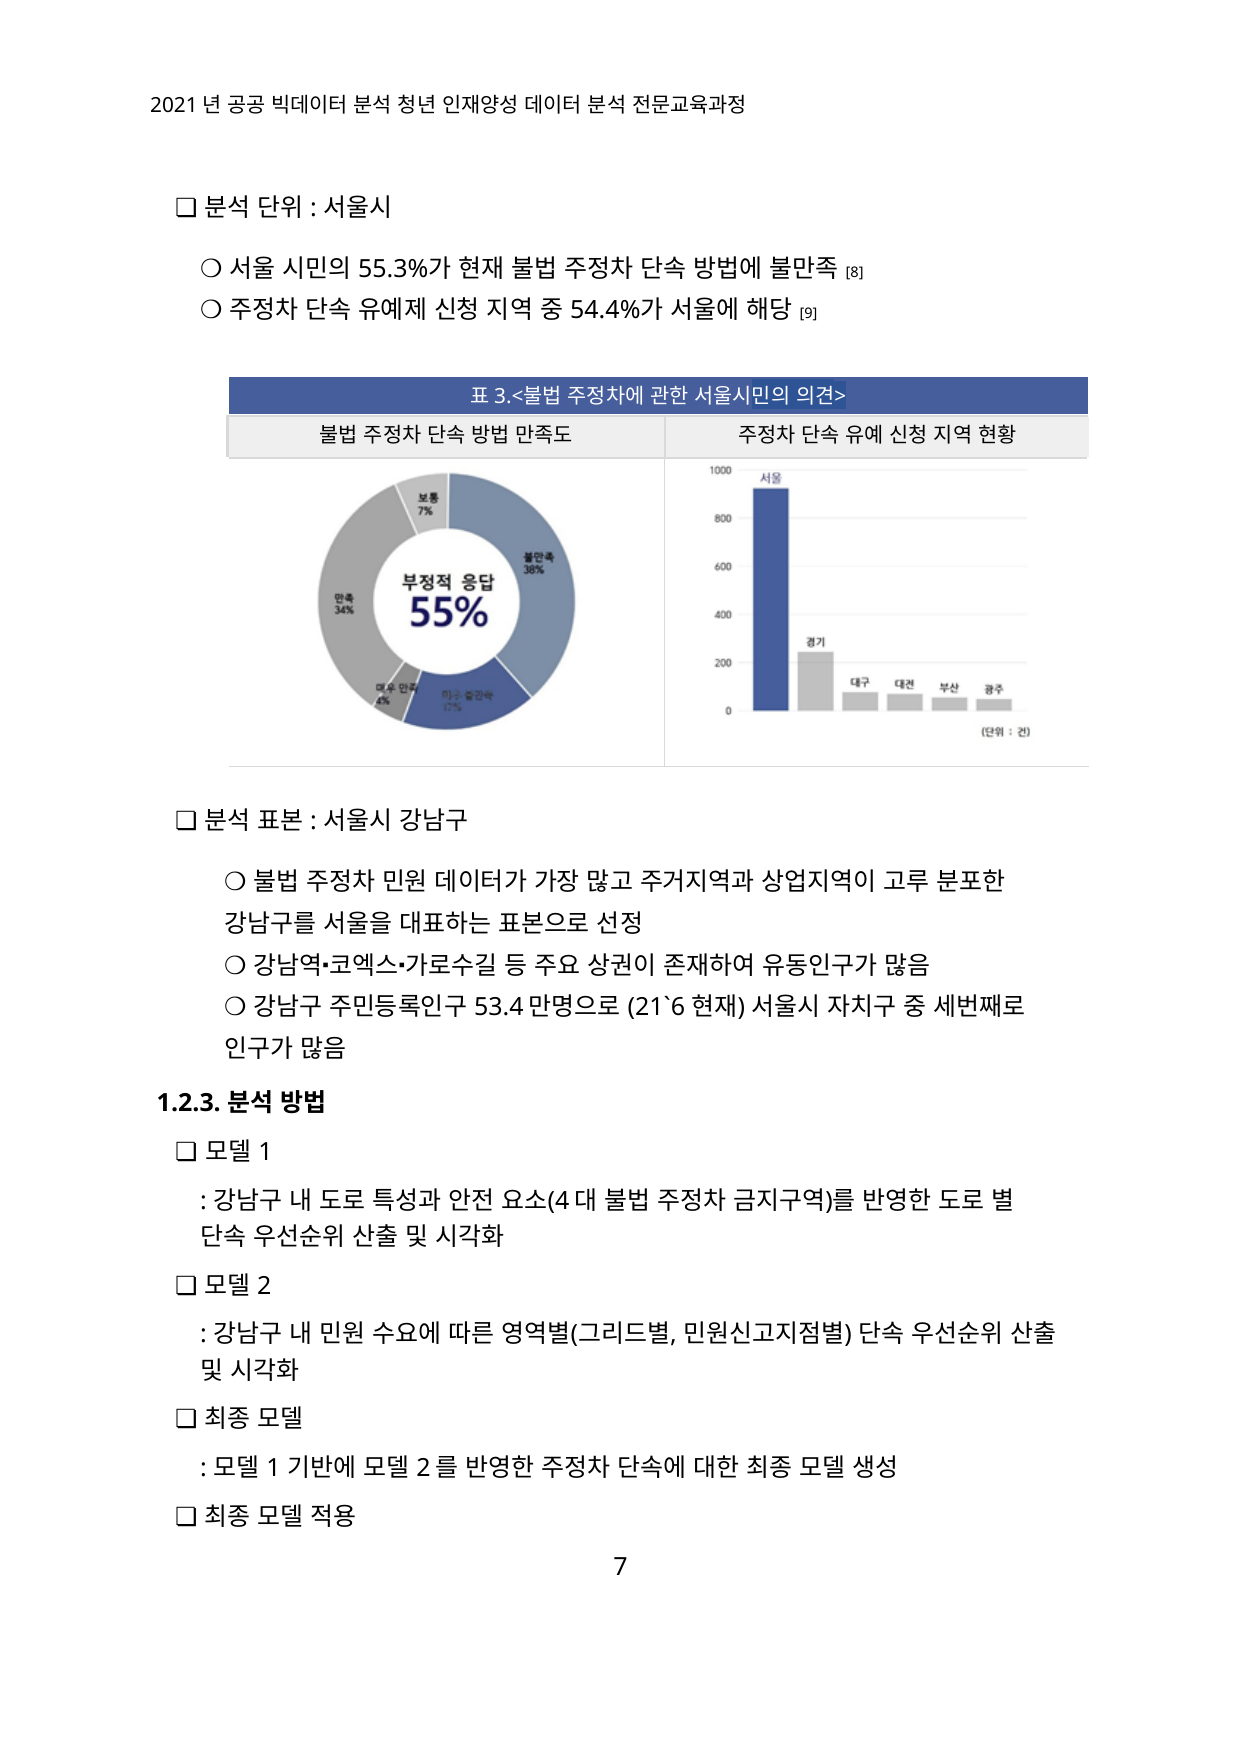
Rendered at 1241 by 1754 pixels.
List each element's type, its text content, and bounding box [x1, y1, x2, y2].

text ❏ 모델 1 [175, 1131, 1065, 1168]
text 1.2.3. 분석 방법 [150, 1083, 1065, 1119]
text : 모델 1 기반에 모델 2를 반영한 주정차 단속에 대한 최종 모델 생성 [200, 1448, 1065, 1484]
text ❍ 강남역⬝코엑스⬝가로수길 등 주요 상권이 존재하여 유동인구가 많음 [224, 945, 1090, 981]
text ❍ 강남구 주민등록인구 53.4만명으로 (21`6 현재) 서울시 자치구 중 세번째로 인구가 많음 [224, 987, 1090, 1065]
table_header 표3.<불법 주정차에 관한 서울시민의 의견> [229, 377, 1088, 414]
picture [702, 460, 1052, 748]
table_cell 주정차 단속 유예 신청 지역 현황 [666, 417, 1089, 457]
text ❏ 모델 2 [175, 1265, 1065, 1301]
text ❍ 주정차 단속 유예제 신청 지역 중 54.4%가 서울에 해당 [9] [200, 290, 1065, 326]
text ❍ 불법 주정차 민원 데이터가 가장 많고 주거지역과 상업지역이 고루 분포한 강남구를 서울을 대표하는 표본으로 선정 [224, 862, 1090, 940]
text : 강남구 내 민원 수요에 따른 영역별(그리드별, 민원신고지점별) 단속 우선순위 산출 및 시각화 [200, 1314, 1065, 1386]
text ❏ 최종 모델 적용 [175, 1496, 1065, 1533]
text ❏ 분석 단위 : 서울시 [175, 187, 1065, 223]
table_cell [229, 459, 664, 766]
text ❏ 분석 표본 : 서울시 강남구 [175, 801, 1090, 837]
table_cell 불법 주정차 단속 방법 만족도 [229, 417, 664, 457]
text ❍ 서울 시민의 55.3%가 현재 불법 주정차 단속 방법에 불만족 [8] [200, 248, 1065, 284]
text : 강남구 내 도로 특성과 안전 요소(4대 불법 주정차 금지구역)를 반영한 도로 별 단속 우선순위 산출 및 시각화 [200, 1180, 1065, 1253]
picture [284, 460, 608, 740]
text ❏ 최종 모델 [175, 1399, 1065, 1435]
table_cell [665, 457, 1089, 766]
